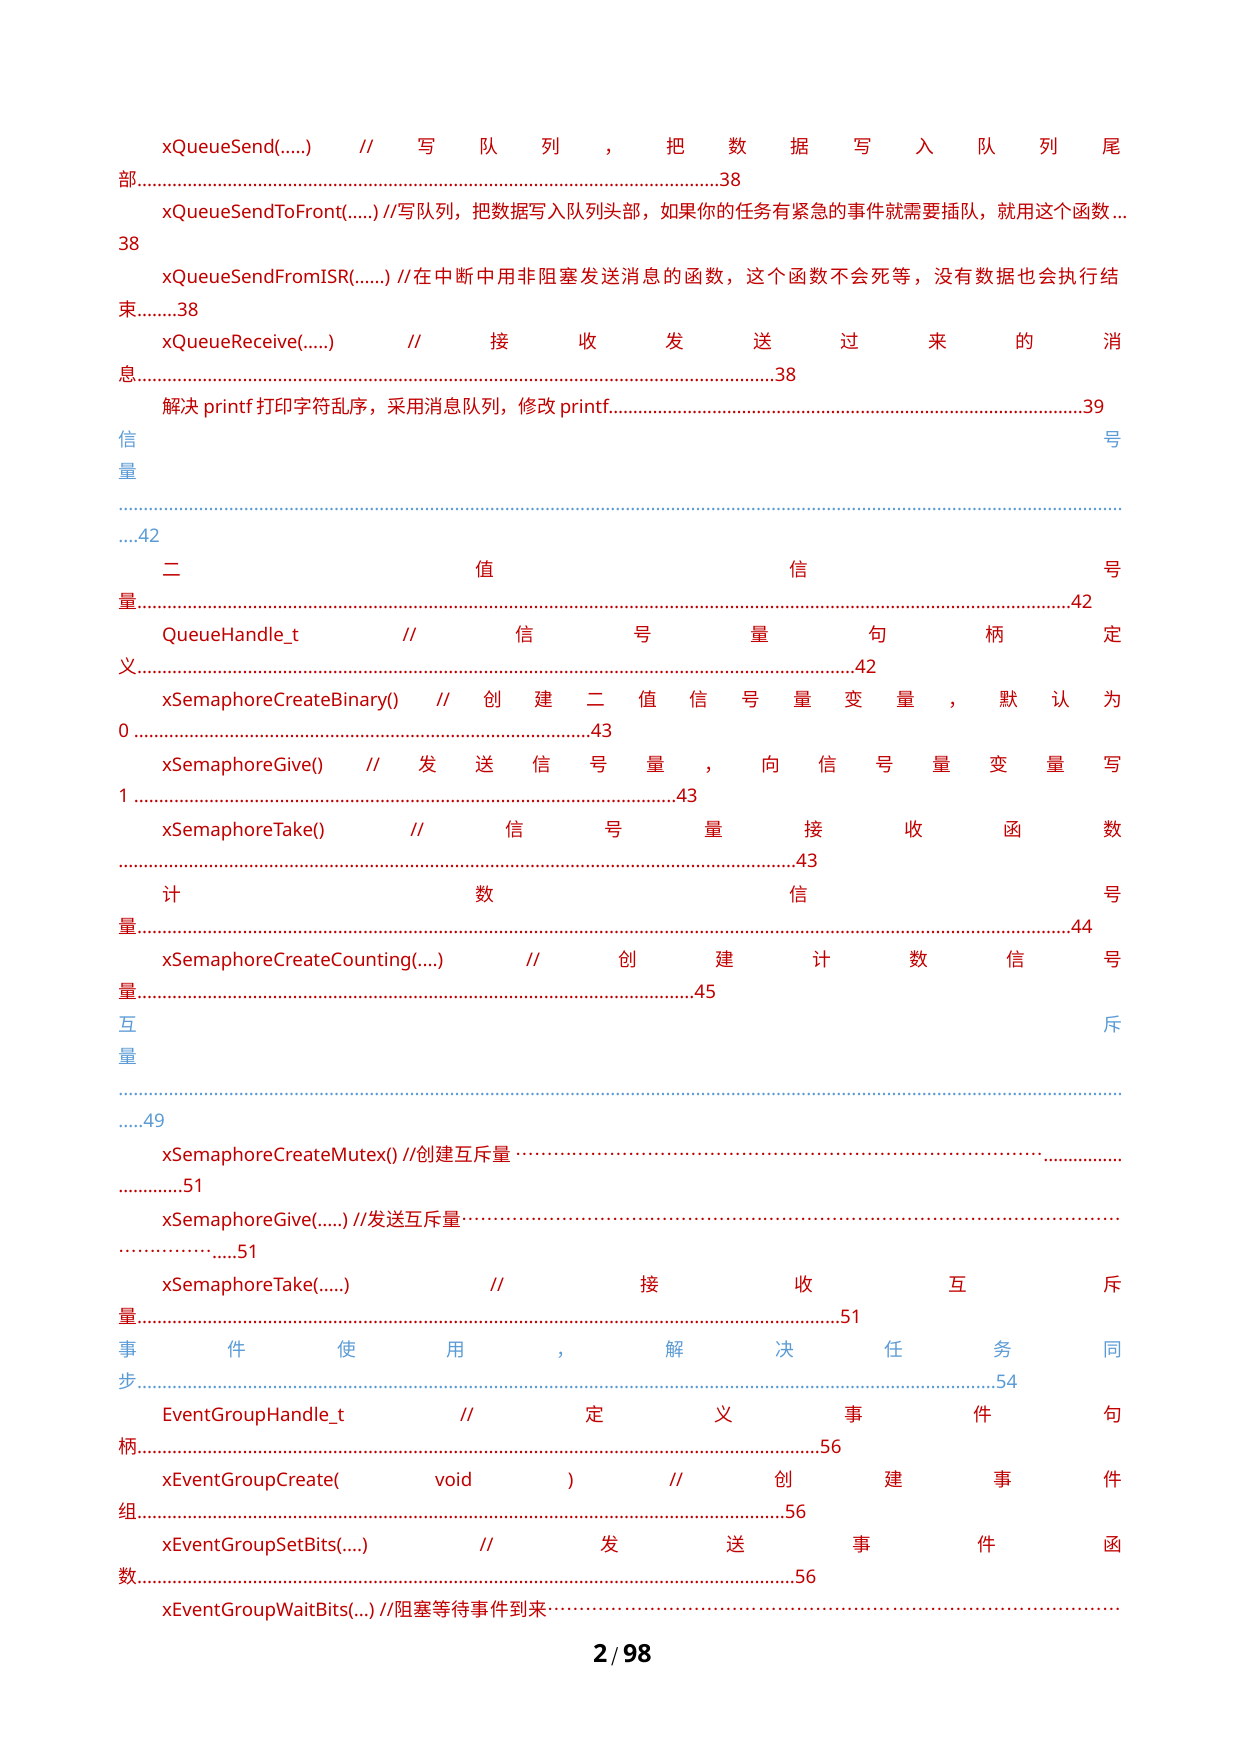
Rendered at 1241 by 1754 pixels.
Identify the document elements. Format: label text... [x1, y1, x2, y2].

text QueueHandle_t //信号量句柄定义...............................................................................................................................................42 [118, 617, 1122, 682]
text 计数信号量..........................................................................................................................................................................................44 [118, 877, 1122, 942]
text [118, 1592, 1122, 1624]
text 互斥量.............................................................................................................................................................................................................49 [118, 1007, 1122, 1137]
text xSemaphoreTake() //信号量接收函数 .......................................................................................................................................43 [118, 812, 1122, 877]
text xEventGroupSetBits(....) //发送事件函数...................................................................................................................................56 [118, 1527, 1122, 1592]
text xQueueSendFromISR(......) //在中断中用非阻塞发送消息的函数，这个函数不会死等，没有数据也会执行结束........38 [118, 259, 1122, 324]
text xQueueSendToFront(.....) //写队列，把数据写入队列头部，如果你的任务有紧急的事件就需要插队，就用这个函数...38 [118, 194, 1122, 259]
text xSemaphoreGive() //发送信号量，向信号量变量写1 ............................................................................................................43 [118, 747, 1122, 812]
text EventGroupHandle_t //定义事件句柄........................................................................................................................................56 [118, 1397, 1122, 1462]
text xQueueSend(.....) //写队列，把数据写入队列尾部....................................................................................................................38 [118, 129, 1122, 194]
text xSemaphoreGive(.....) //发送互斥量………………………………………………………………………………………………………….....51 [118, 1202, 1122, 1267]
text 信号量............................................................................................................................................................................................................42 [118, 422, 1122, 552]
text xSemaphoreTake(.....) //接收互斥量............................................................................................................................................51 [118, 1267, 1122, 1332]
text 二值信号量..........................................................................................................................................................................................42 [118, 552, 1122, 617]
text xSemaphoreCreateMutex() //创建互斥量 ………………………………………………………………………….……………………....51 [118, 1137, 1122, 1202]
text xSemaphoreCreateCounting(....) //创建计数信号量...............................................................................................................45 [118, 942, 1122, 1007]
text xQueueReceive(.....) //接收发送过来的消息...............................................................................................................................38 [118, 324, 1122, 389]
text xSemaphoreCreateBinary() //创建二值信号量变量，默认为0 ...........................................................................................43 [118, 682, 1122, 747]
text 事件使用，解决任务同步...........................................................................................................................................................................54 [118, 1332, 1122, 1397]
text xEventGroupCreate( void ) //创建事件组.................................................................................................................................56 [118, 1462, 1122, 1527]
text 解决printf打印字符乱序，采用消息队列，修改printf…………………………………………………………………………………...39 [118, 389, 1122, 422]
